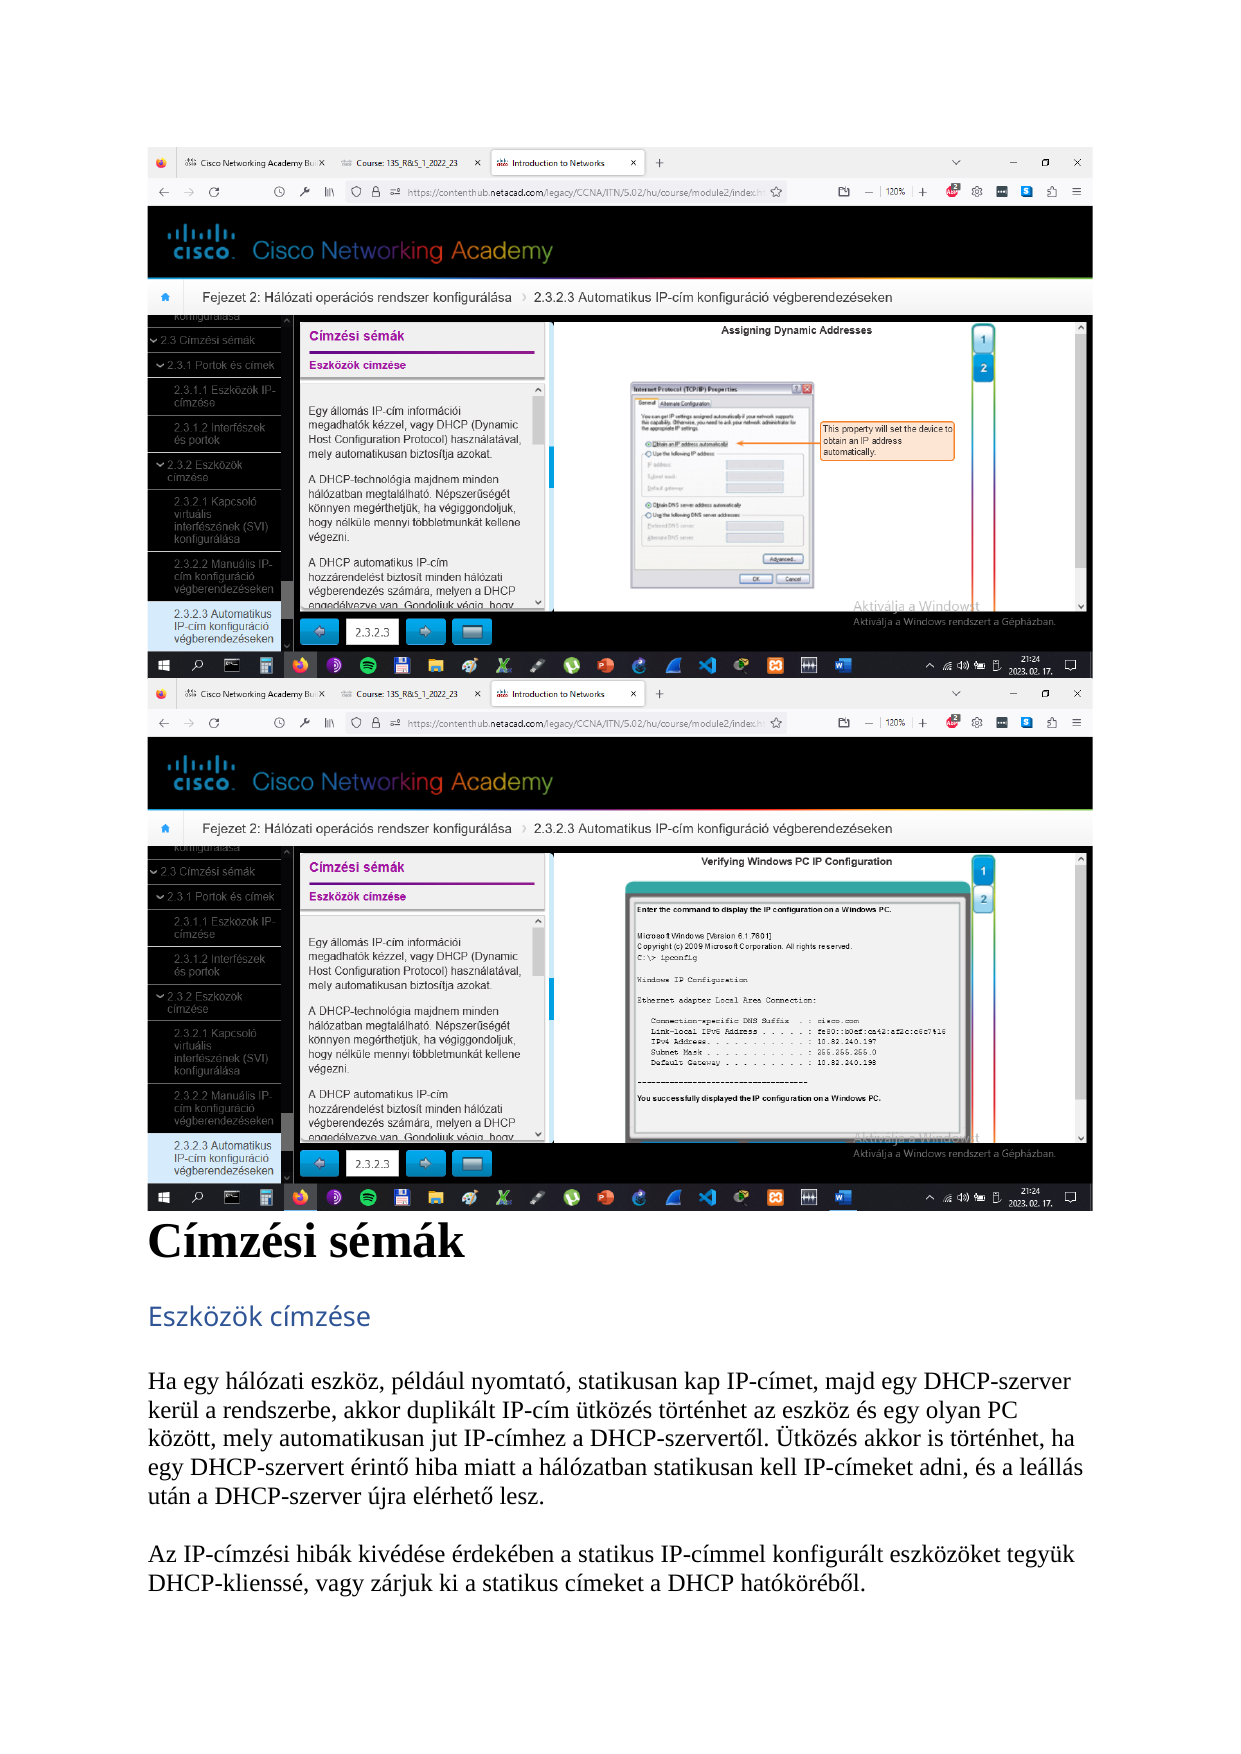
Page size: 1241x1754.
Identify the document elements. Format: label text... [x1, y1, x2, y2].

text Ha egy hálózati eszköz, például nyomtató, statikusan kap IP-címet, majd egy DHCP-szerver kerül a rendszerbe, akkor duplikált IP-cím ütközés történhet az eszköz és egy olyan PC között, mely automatikusan jut IP-címhez a DHCP-szervertől. Ütközés akkor is történhet, ha egy DHCP-szervert érintő hiba miatt a hálózatban statikusan kell IP-címeket adni, és a leállás után a DHCP-szerver újra elérhető lesz. [148, 1366, 1093, 1510]
subtitle Eszközök címzése [148, 1297, 1093, 1334]
subtitle Címzési sémák [148, 1211, 1093, 1268]
text Az IP-címzési hibák kivédése érdekében a statikus IP-címmel konfigurált eszközöket tegyük DHCP-klienssé, vagy zárjuk ki a statikus címeket a DHCP hatóköréből. [148, 1539, 1093, 1596]
picture [147, 147, 1093, 1211]
